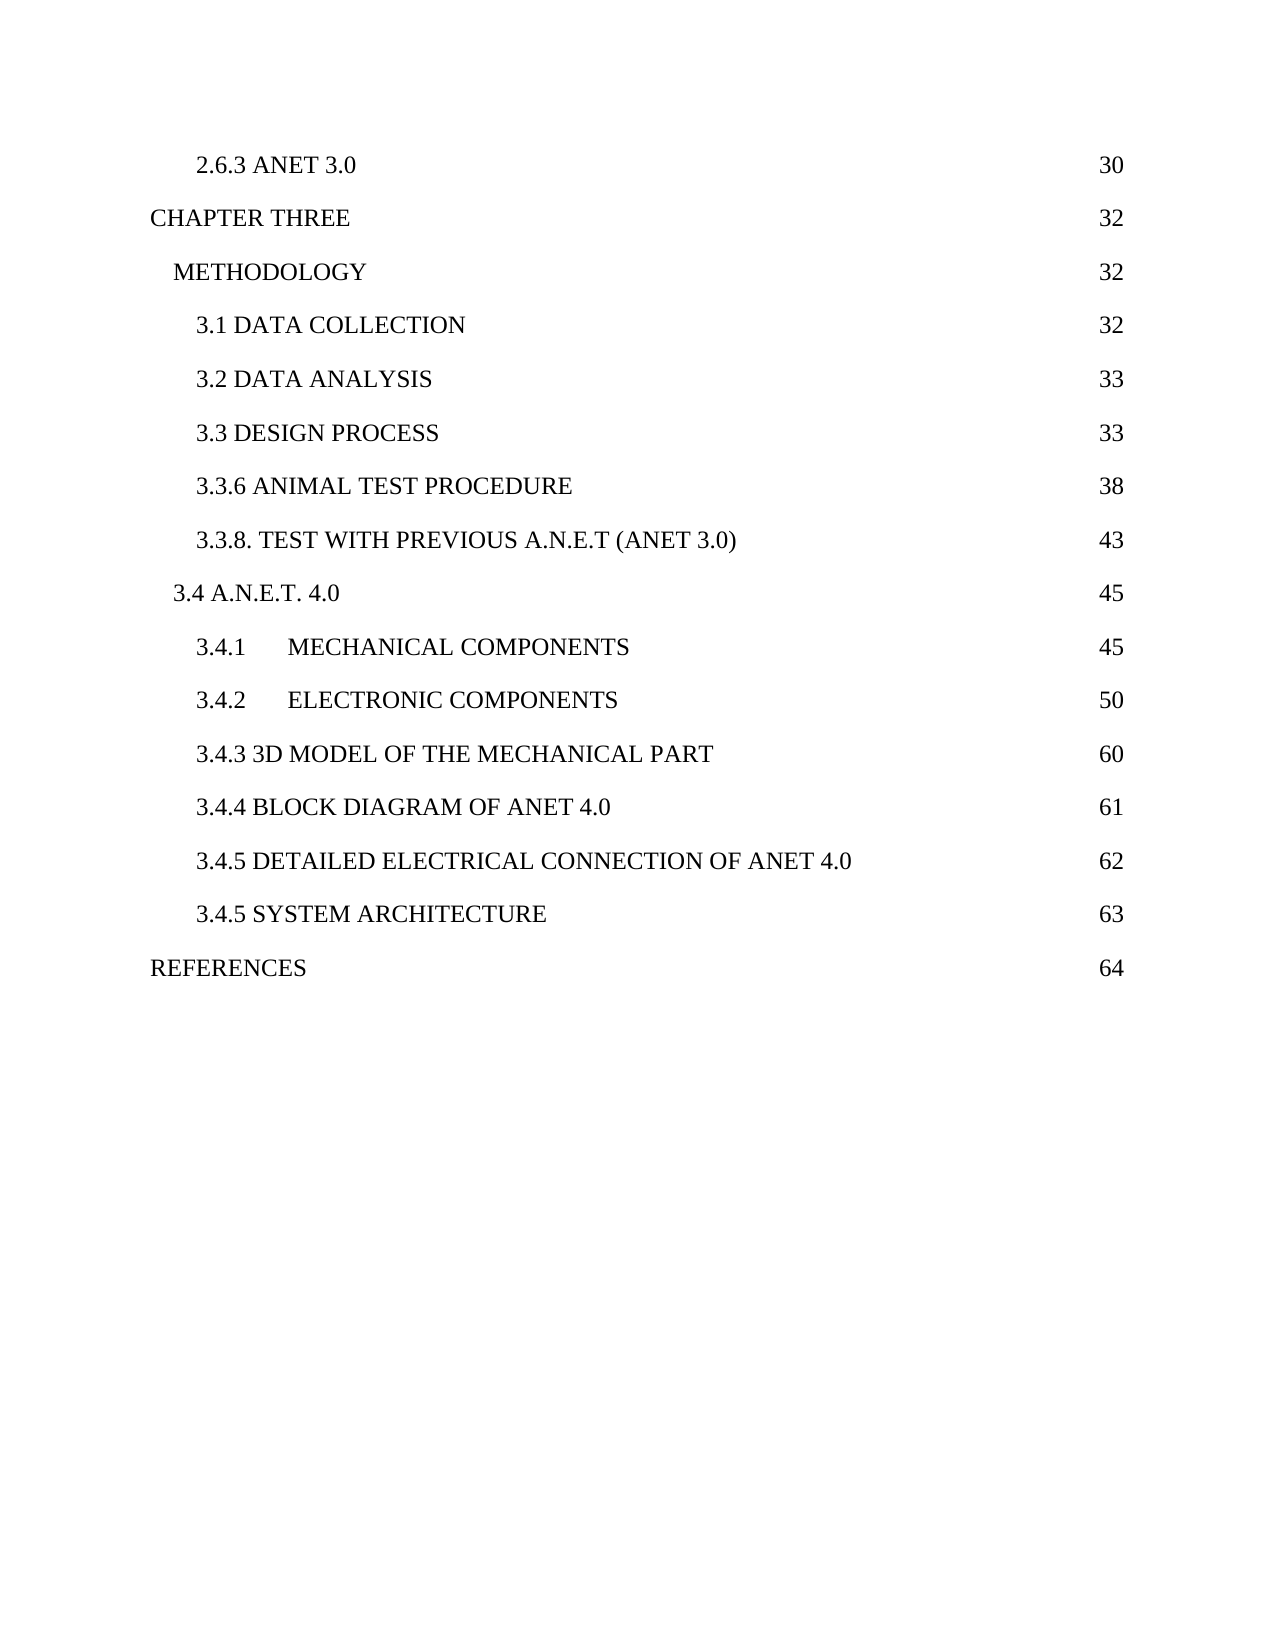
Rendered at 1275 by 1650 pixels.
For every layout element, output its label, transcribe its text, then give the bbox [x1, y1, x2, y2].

text 3.4.2 ELECTRONIC COMPONENTS 50 [196, 685, 1125, 714]
text 3.4.1 MECHANICAL COMPONENTS 45 [196, 632, 1125, 661]
text 3.3.6 ANIMAL TEST PROCEDURE 38 [196, 471, 1125, 500]
text METHODOLOGY 32 [173, 257, 1125, 286]
text 3.3.8. TEST WITH PREVIOUS A.N.E.T (ANET 3.0) 43 [196, 525, 1125, 553]
text 3.4.5 SYSTEM ARCHITECTURE 63 [196, 899, 1125, 928]
text 3.4.4 BLOCK DIAGRAM OF ANET 4.0 61 [196, 792, 1125, 821]
text 3.4.5 DETAILED ELECTRICAL CONNECTION OF ANET 4.0 62 [196, 846, 1125, 875]
text 3.1 DATA COLLECTION 32 [196, 311, 1125, 339]
text 3.3 DESIGN PROCESS 33 [196, 418, 1125, 446]
text REFERENCES 64 [150, 953, 1125, 982]
text 3.2 DATA ANALYSIS 33 [196, 364, 1125, 393]
text CHAPTER THREE 32 [150, 203, 1125, 232]
text 2.6.3 ANET 3.0 30 [196, 150, 1125, 179]
text 3.4.3 3D MODEL OF THE MECHANICAL PART 60 [196, 739, 1125, 768]
text 3.4 A.N.E.T. 4.0 45 [173, 578, 1125, 607]
